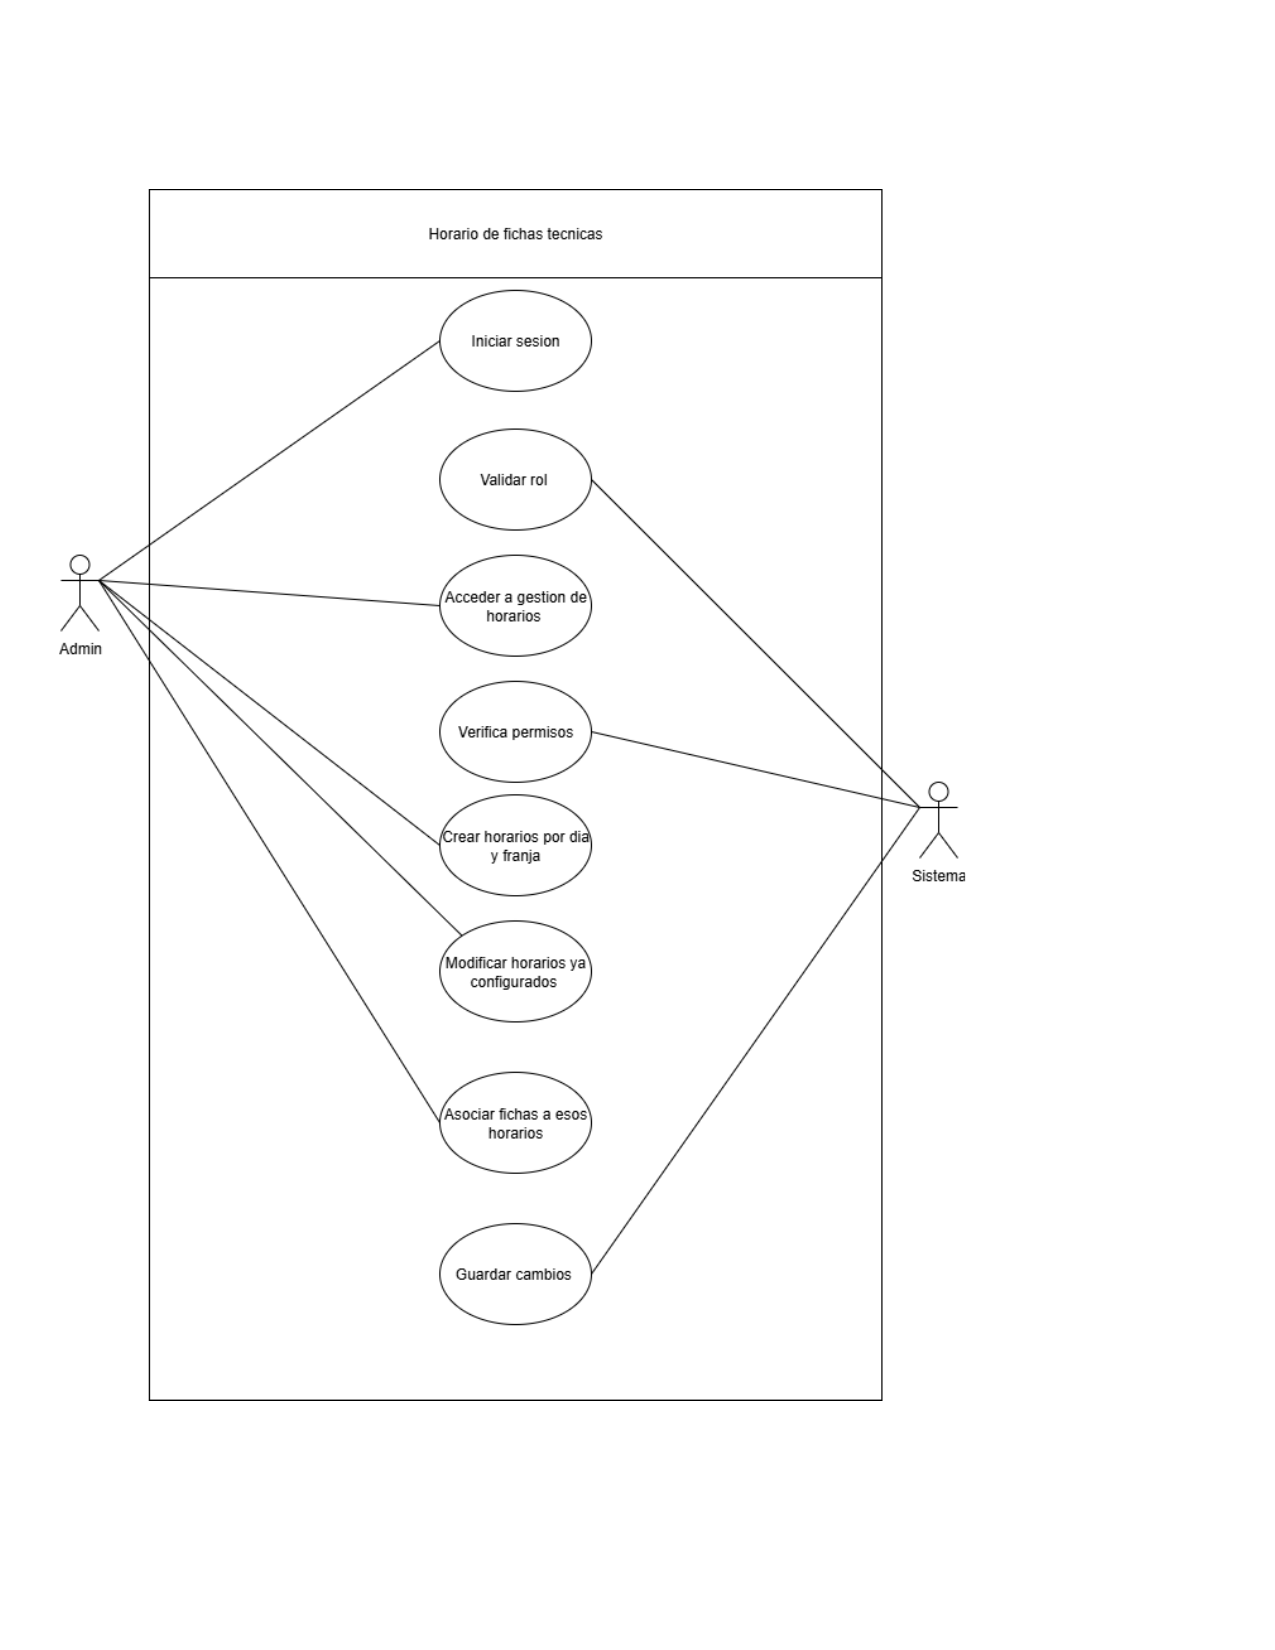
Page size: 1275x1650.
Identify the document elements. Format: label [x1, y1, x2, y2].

picture [58, 189, 966, 1401]
